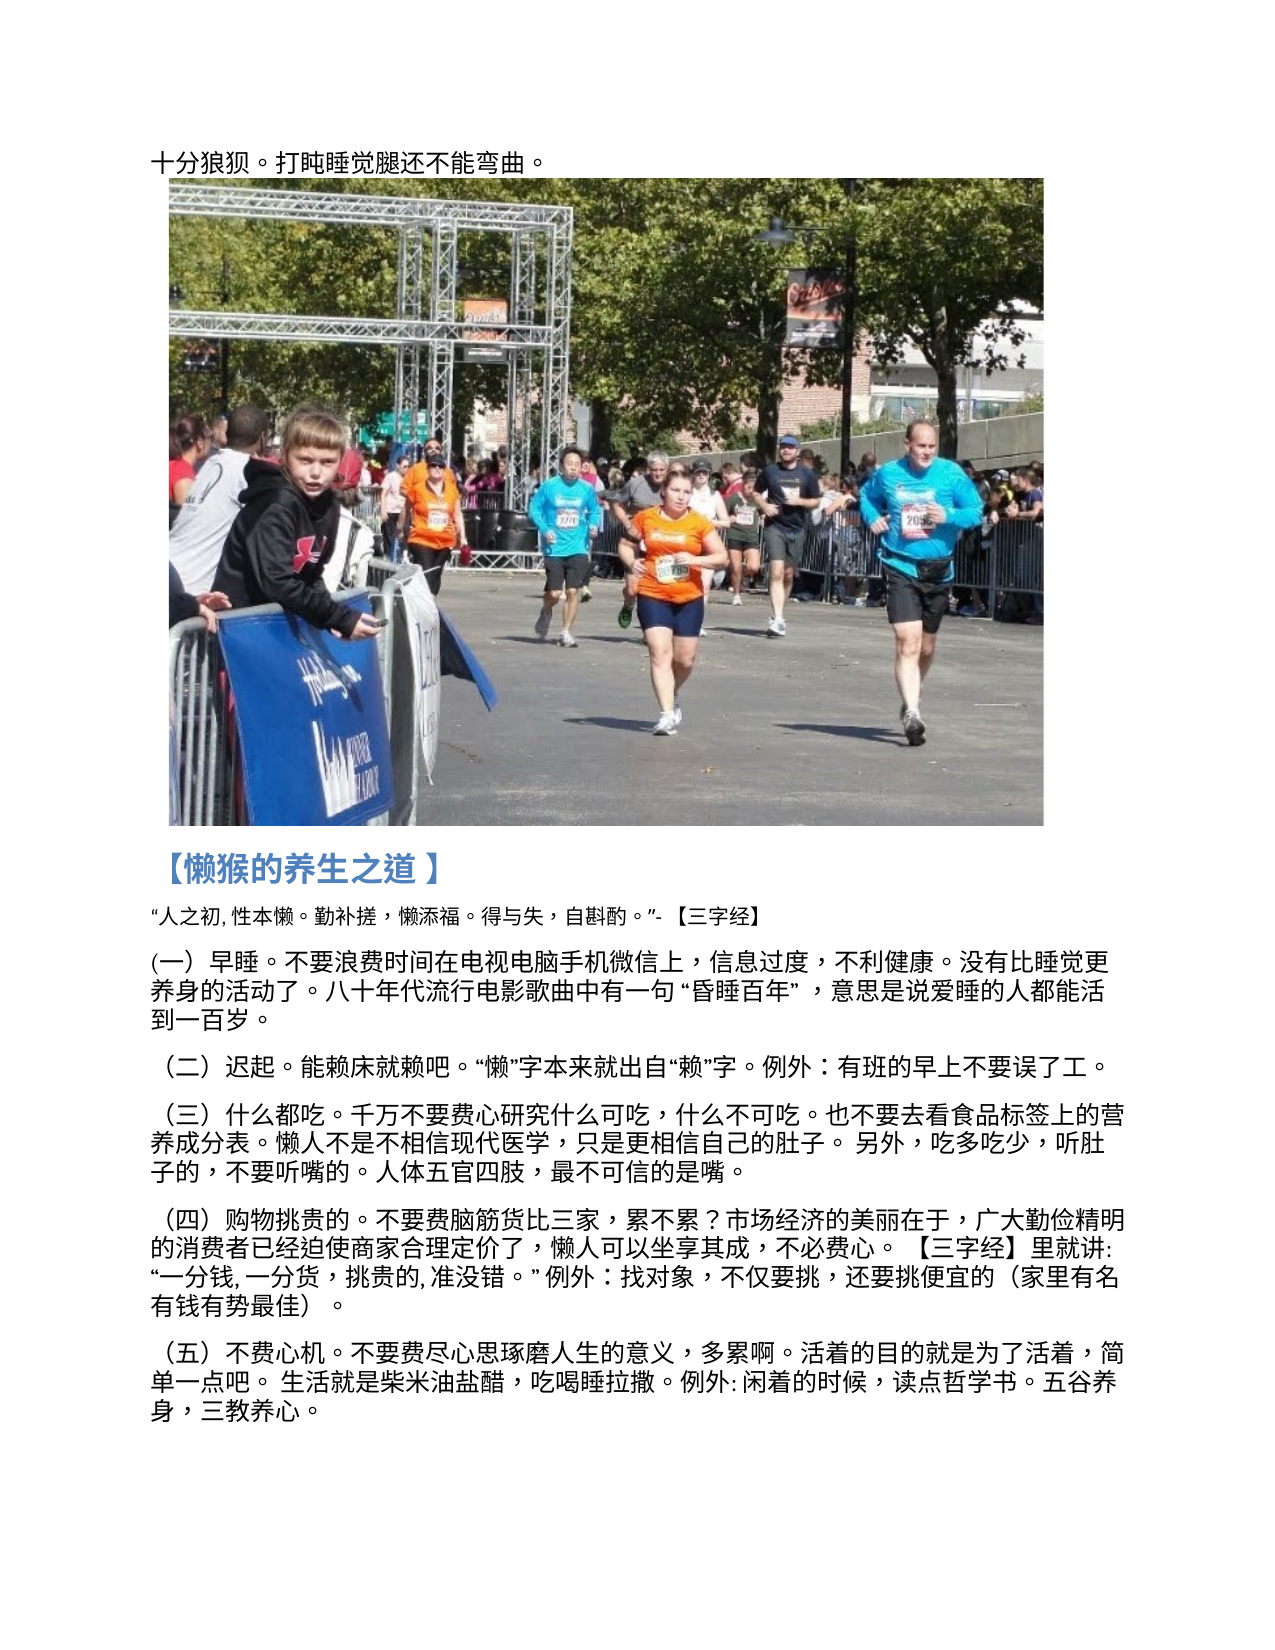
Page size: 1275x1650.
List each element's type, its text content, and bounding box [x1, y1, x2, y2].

text “人之初, 性本懒。勤补搓，懒添福。得与失，自斟酌。”- 【三字经】 [150, 902, 1125, 930]
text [150, 150, 1125, 825]
picture [168, 178, 1044, 826]
text （四）购物挑贵的。不要费脑筋货比三家，累不累？市场经济的美丽在于，广大勤俭精明的消费者已经迫使商家合理定价了，懒人可以坐享其成，不必费心。 【三字经】里就讲: “一分钱, 一分货，挑贵的, 准没错。” 例外：找对象，不仅要挑，还要挑便宜的（家里有名有钱有势最佳）。 [150, 1207, 1125, 1322]
text （二）迟起。能赖床就赖吧。“懒”字本来就出自“赖”字。例外：有班的早上不要误了工。 [150, 1054, 1125, 1083]
text （三）什么都吃。千万不要费心研究什么可吃，什么不可吃。也不要去看食品标签上的营养成分表。懒人不是不相信现代医学，只是更相信自己的肚子。 另外，吃多吃少，听肚子的，不要听嘴的。人体五官四肢，最不可信的是嘴。 [150, 1102, 1125, 1188]
subtitle 【懒猴的养生之道 】 [150, 846, 1125, 891]
text (一）早睡。不要浪费时间在电视电脑手机微信上，信息过度，不利健康。没有比睡觉更养身的活动了。八十年代流行电影歌曲中有一句 “昏睡百年” ，意思是说爱睡的人都能活到一百岁。 [150, 949, 1125, 1035]
text （五）不费心机。不要费尽心思琢磨人生的意义，多累啊。活着的目的就是为了活着，简单一点吧。 生活就是柴米油盐醋，吃喝睡拉撒。例外: 闲着的时候，读点哲学书。五谷养身，三教养心。 [150, 1340, 1125, 1427]
